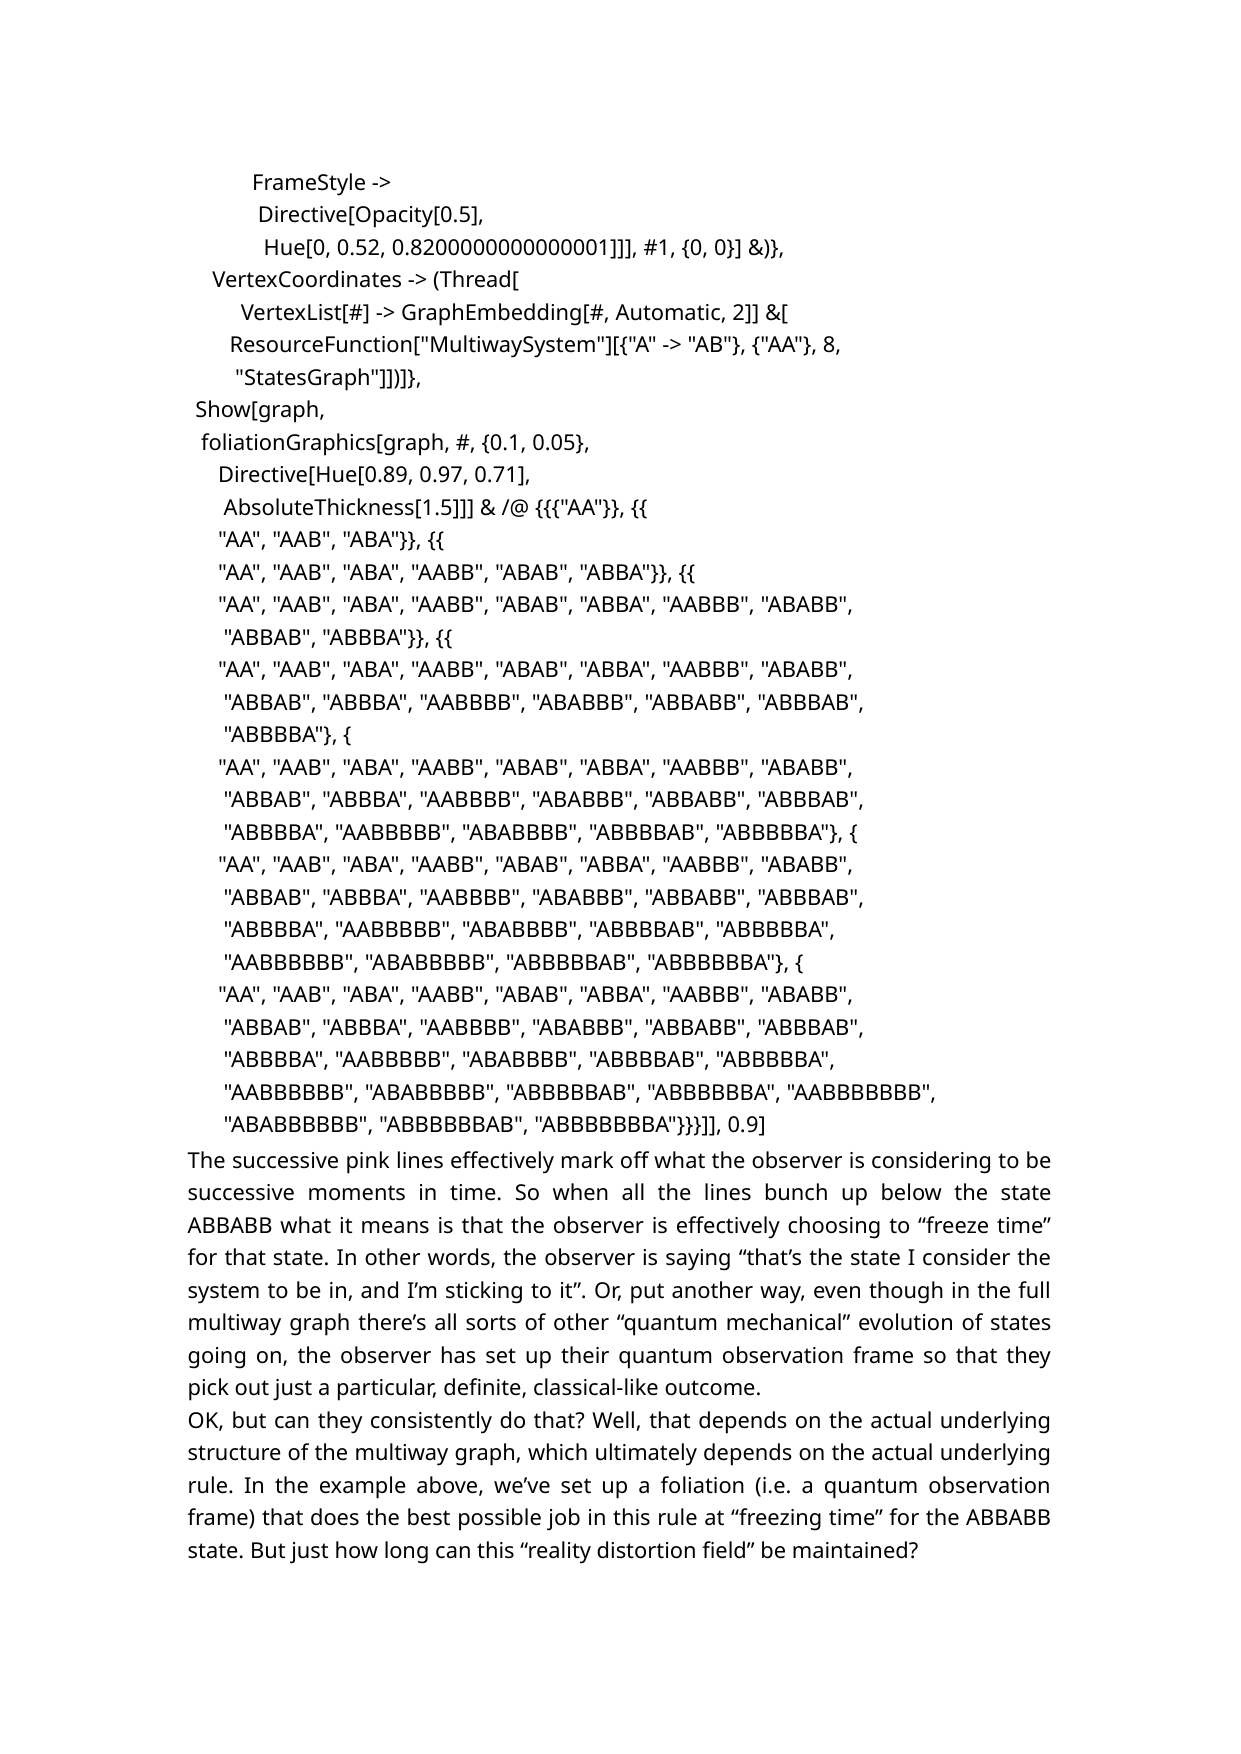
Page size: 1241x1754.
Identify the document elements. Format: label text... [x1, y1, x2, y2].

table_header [172, 162, 1053, 1143]
text OK, but can they consistently do that? Well, that depends on the actual underlying structure of the multiway graph, which ultimately depends on the actual underlying rule. In the example above, we’ve set up a foliation (i.e. a quantum observation frame) that does the best possible job in this rule at “freezing time” for the ABBABB state. But just how long can this “reality distortion field” be maintained? [187, 1403, 1053, 1566]
text The successive pink lines effectively mark off what the observer is considering to be successive moments in time. So when all the lines bunch up below the state ABBABB what it means is that the observer is effectively choosing to “freeze time” for that state. In other words, the observer is saying “that’s the state I consider the system to be in, and I’m sticking to it”. Or, put another way, even though in the full multiway graph there’s all sorts of other “quantum mechanical” evolution of states going on, the observer has set up their quantum observation frame so that they pick out just a particular, definite, classical-like outcome. [187, 1143, 1053, 1403]
